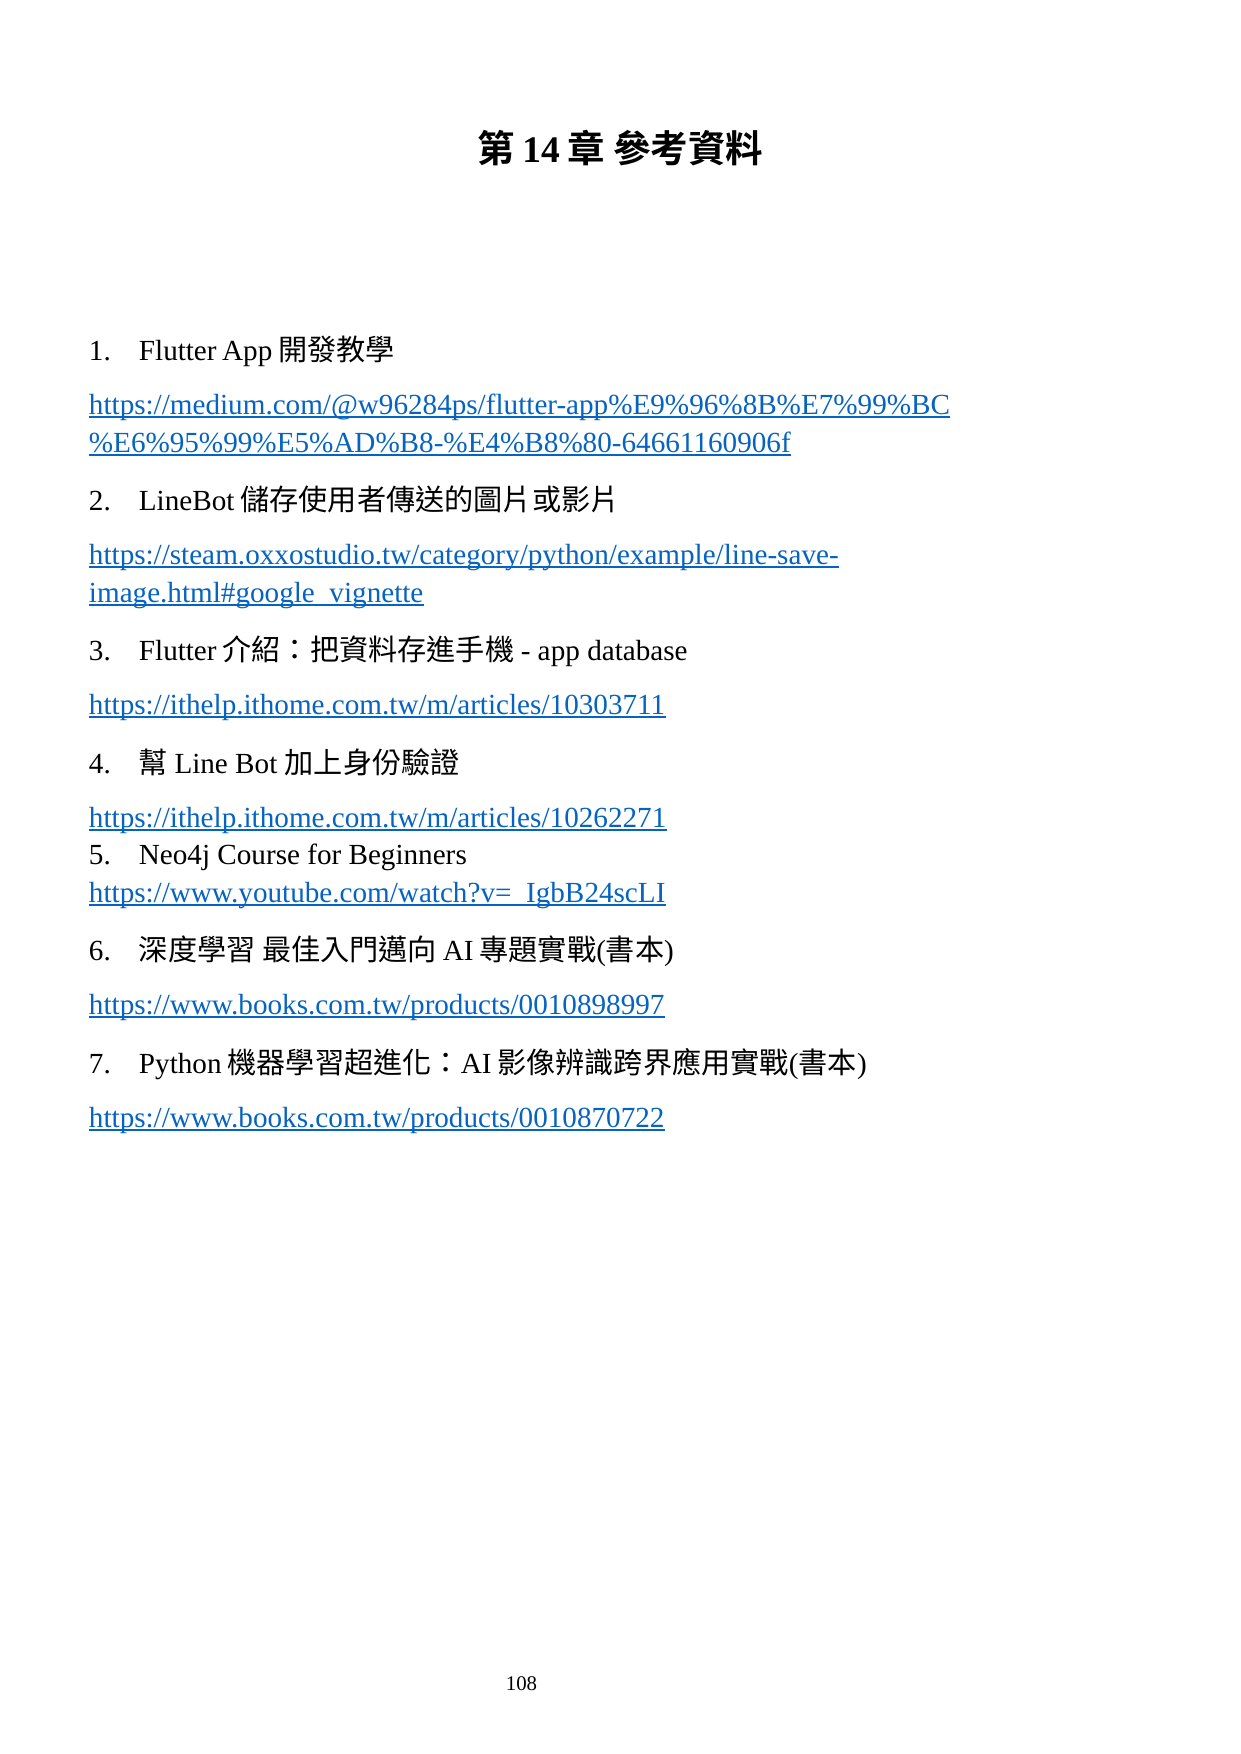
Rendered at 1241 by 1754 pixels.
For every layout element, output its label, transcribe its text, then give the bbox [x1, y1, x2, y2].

text 5. Neo4j Course for Beginners [89, 836, 1152, 873]
text 4. 幫 Line Bot 加上身份驗證 [89, 723, 1152, 798]
text https://ithelp.ithome.com.tw/m/articles/10262271 [89, 798, 1152, 836]
subtitle 第14章 參考資料 [89, 108, 1152, 183]
text 2. LineBot儲存使用者傳送的圖片或影片 [89, 461, 1152, 536]
text https://steam.oxxostudio.tw/category/python/example/line-save-image.html#google_vignette [89, 536, 1152, 611]
text 1. Flutter App開發教學 [89, 311, 1152, 386]
text https://medium.com/@w96284ps/flutter-app%E9%96%8B%E7%99%BC%E6%95%99%E5%AD%B8-%E4%B8%80-64661160906f [89, 386, 1152, 461]
text https://www.books.com.tw/products/0010870722 [89, 1098, 1152, 1136]
text 3. Flutter介紹：把資料存進手機 - app database [89, 611, 1152, 686]
text https://www.books.com.tw/products/0010898997 [89, 986, 1152, 1023]
text https://ithelp.ithome.com.tw/m/articles/10303711 [89, 686, 1152, 723]
text 7. Python機器學習超進化：AI影像辨識跨界應用實戰(書本) [89, 1023, 1152, 1098]
text 6. 深度學習 最佳入門邁向AI專題實戰(書本) [89, 911, 1152, 986]
text https://www.youtube.com/watch?v=_IgbB24scLI [89, 873, 1152, 911]
